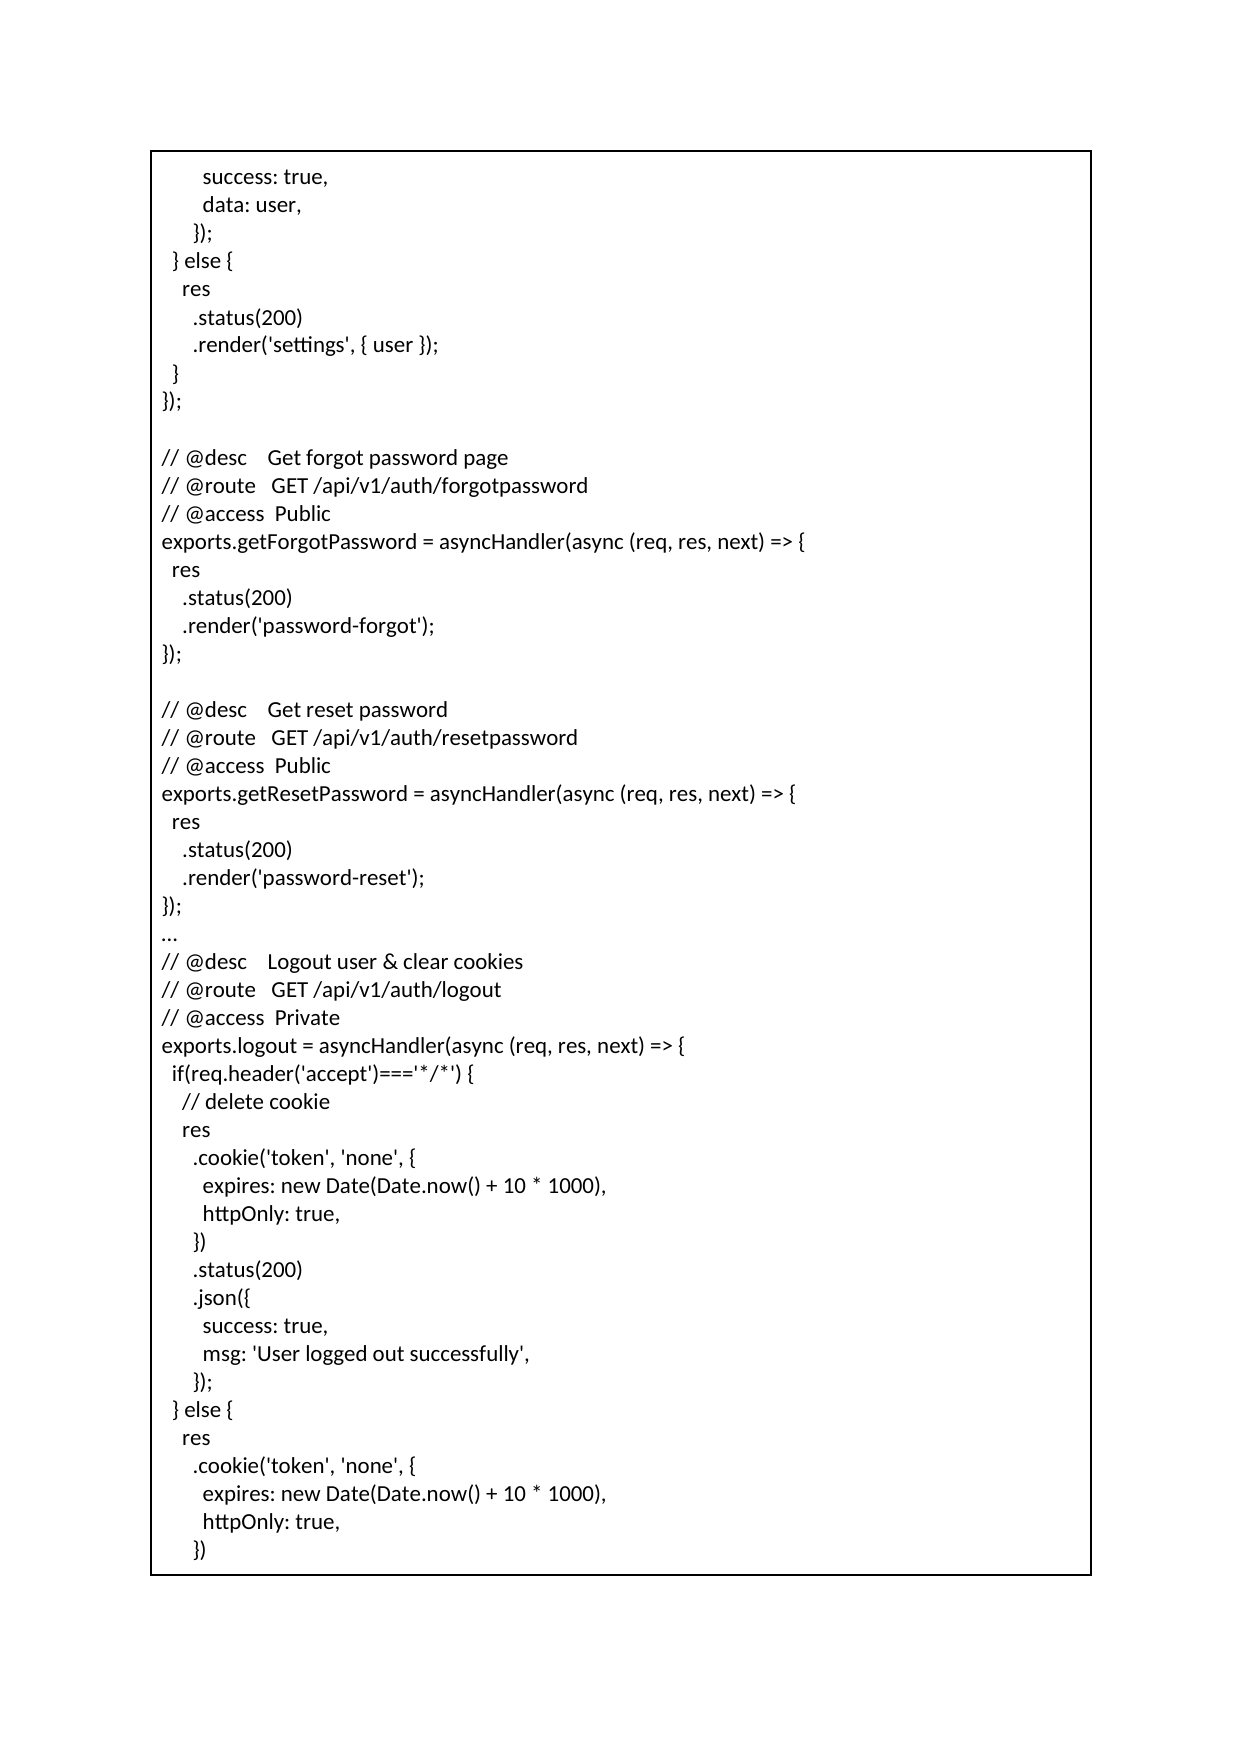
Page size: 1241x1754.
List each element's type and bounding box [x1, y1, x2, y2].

table_cell [152, 152, 1090, 1574]
